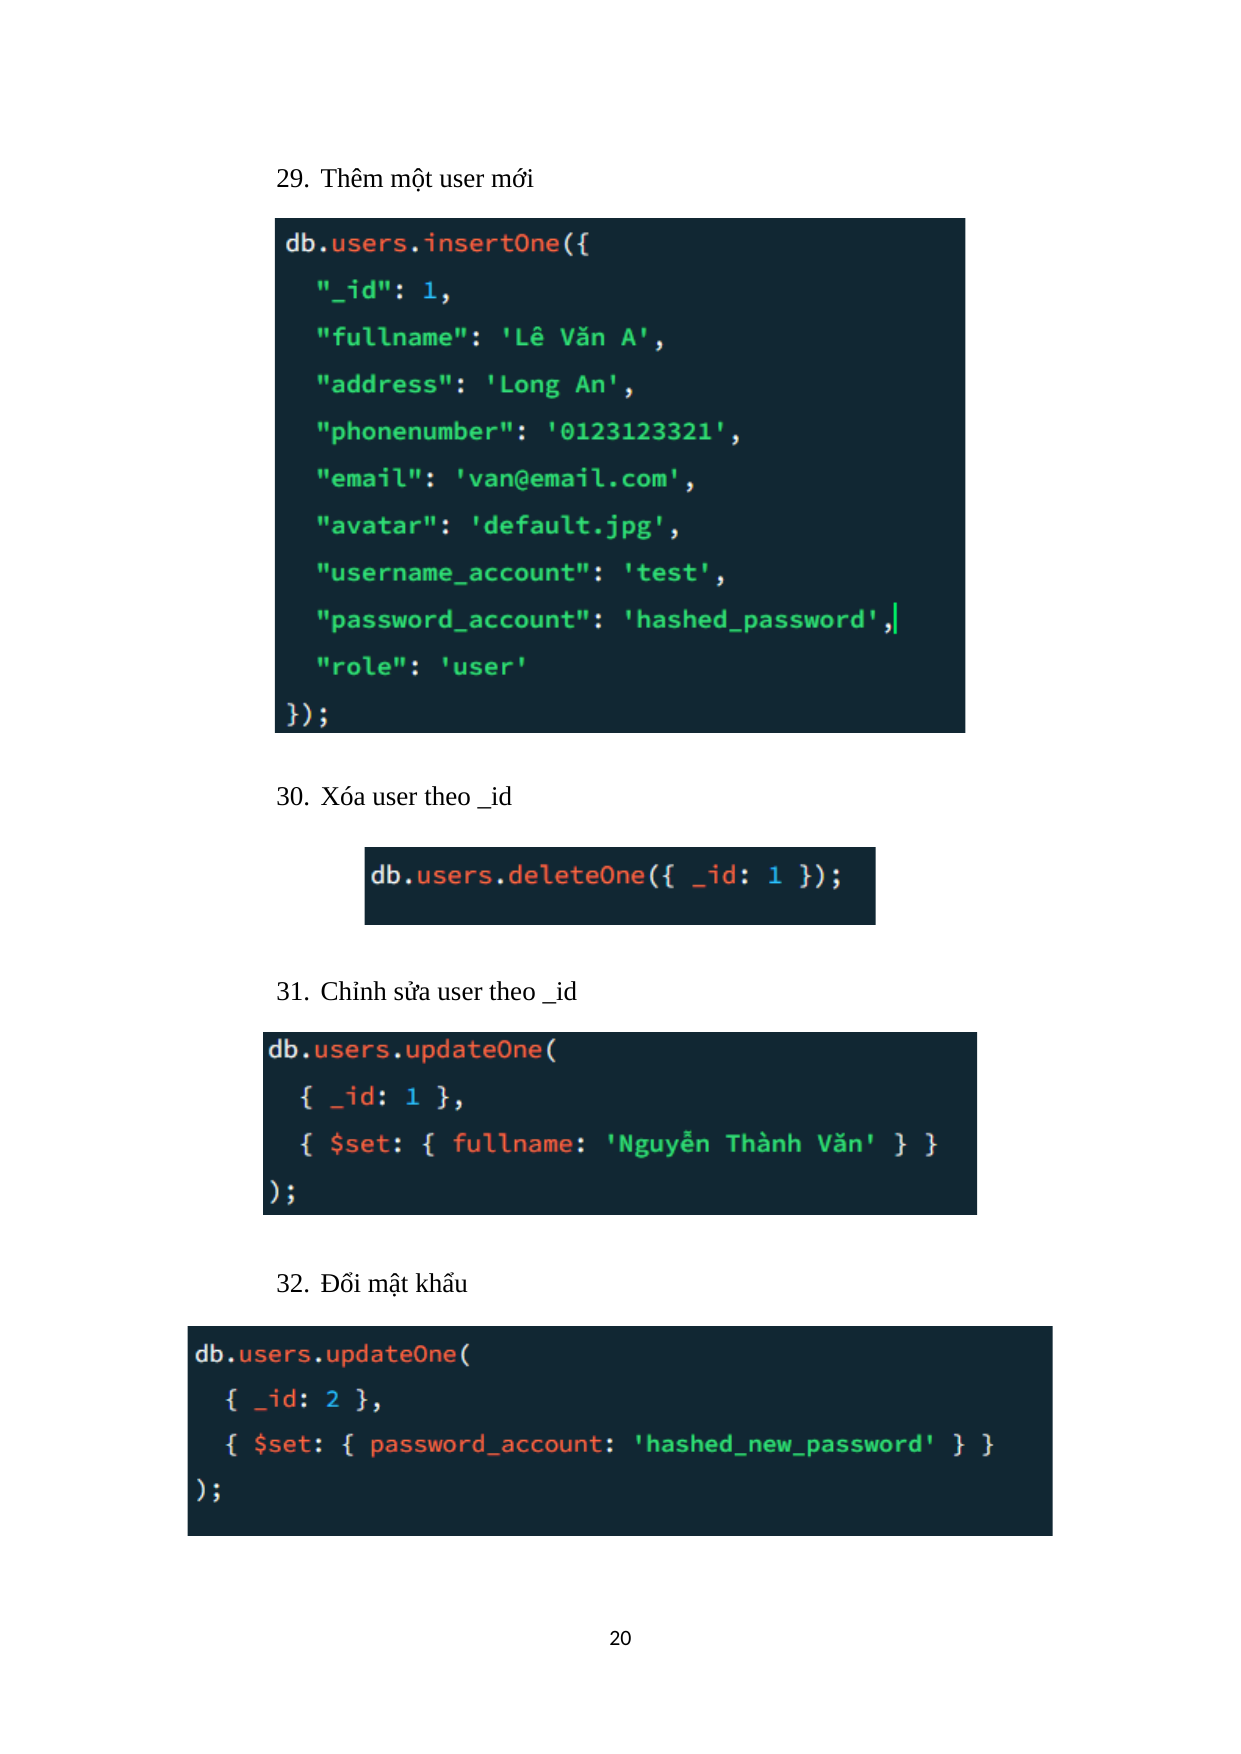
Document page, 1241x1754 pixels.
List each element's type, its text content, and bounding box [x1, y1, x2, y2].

list Thêm một user mới [276, 162, 1053, 194]
list Đổi mật khẩu [276, 1267, 1053, 1299]
picture [263, 1032, 978, 1215]
list Chỉnh sửa user theo _id [276, 974, 1053, 1007]
picture [274, 218, 966, 733]
picture [364, 847, 876, 925]
list Xóa user theo _id [276, 779, 1053, 812]
picture [187, 1326, 1053, 1536]
